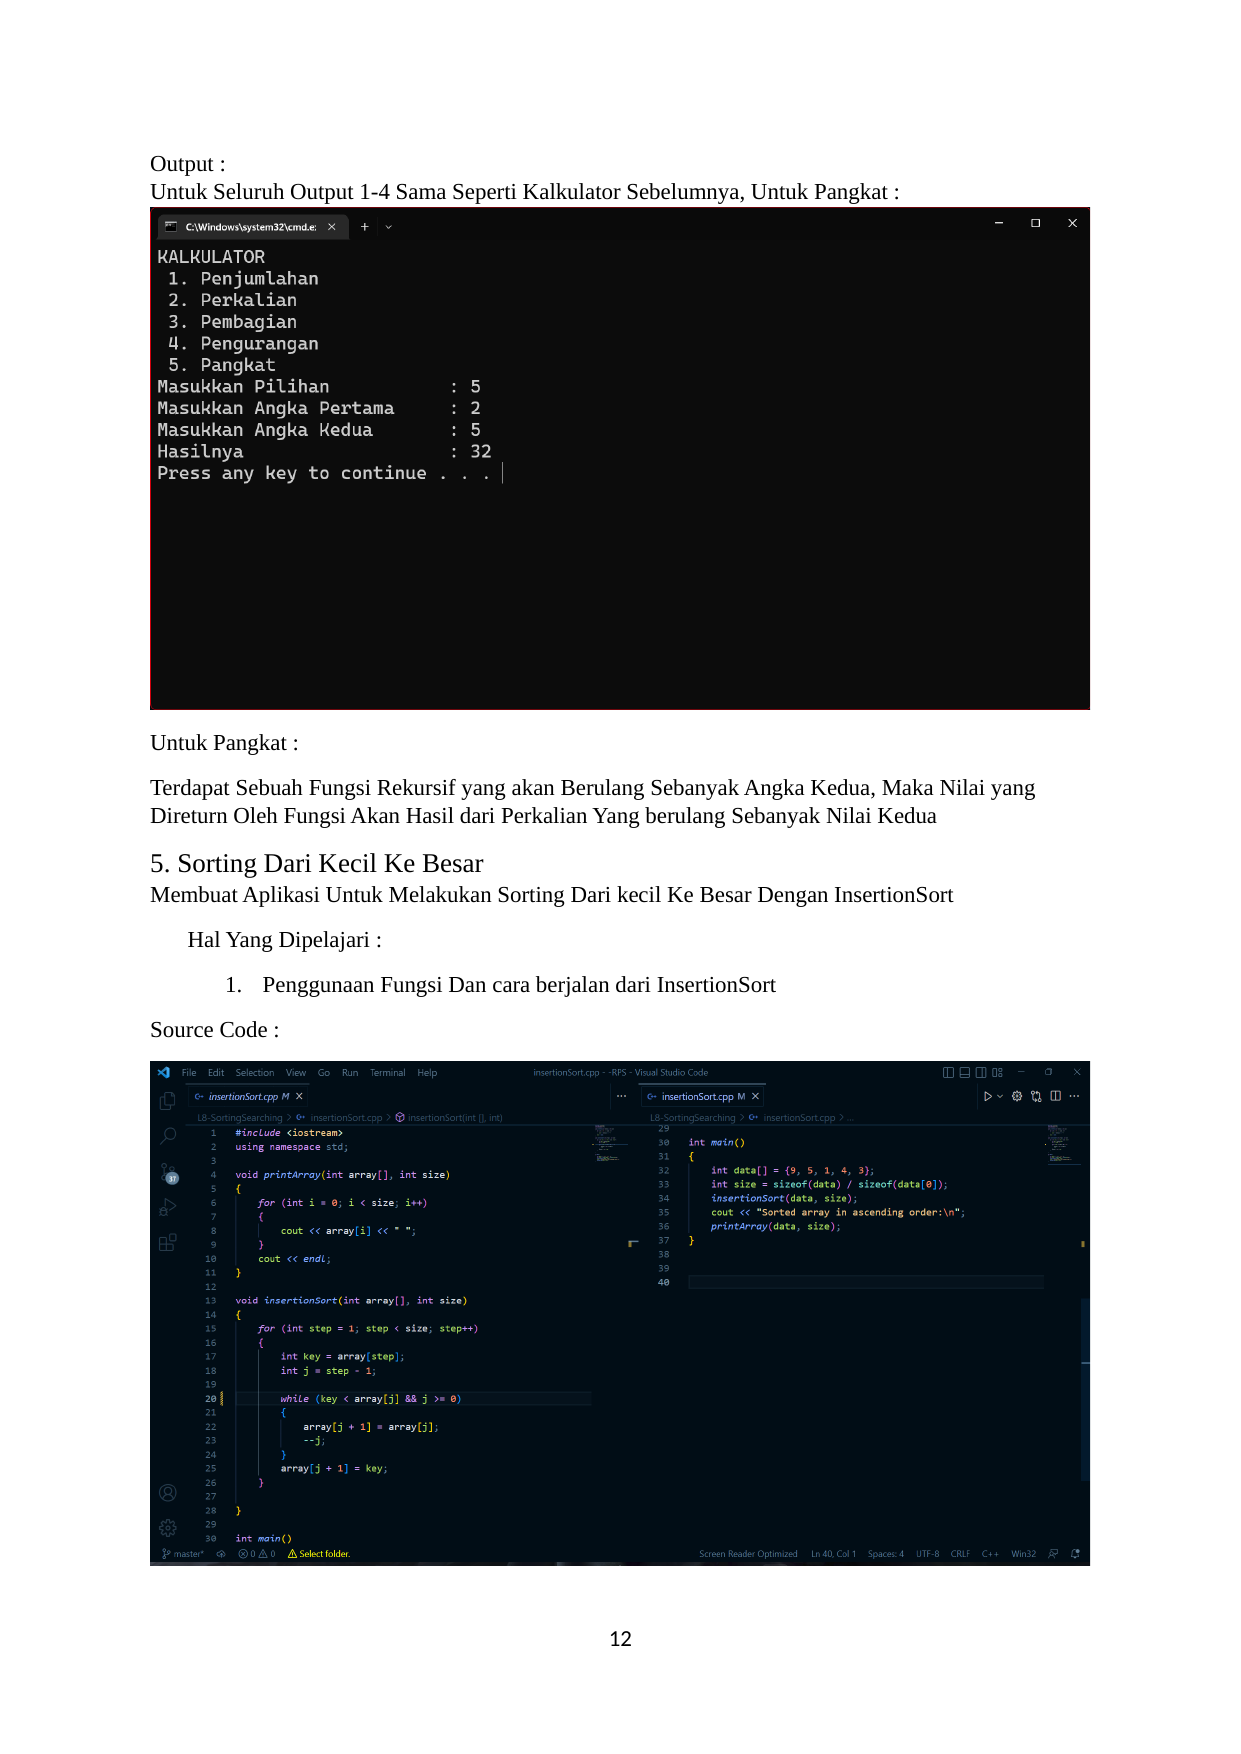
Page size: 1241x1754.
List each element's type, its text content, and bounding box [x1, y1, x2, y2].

list Penggunaan Fungsi Dan cara berjalan dari InsertionSort [225, 971, 1090, 997]
text Hal Yang Dipelajari : [150, 926, 1090, 952]
text Output : Untuk Seluruh Output 1-4 Sama Seperti Kalkulator Sebelumnya, Untuk Pangkat : [150, 150, 1090, 207]
text Untuk Pangkat : [150, 728, 1090, 755]
text Source Code : [150, 1016, 1090, 1042]
picture [150, 1061, 1091, 1566]
text Terdapat Sebuah Fungsi Rekursif yang akan Berulang Sebanyak Angka Kedua, Maka Nilai yang Direturn Oleh Fungsi Akan Hasil dari Perkalian Yang berulang Sebanyak Nilai Kedua [150, 774, 1090, 828]
picture [150, 207, 1091, 710]
subtitle 5. Sorting Dari Kecil Ke Besar [150, 847, 1090, 878]
text Membuat Aplikasi Untuk Melakukan Sorting Dari kecil Ke Besar Dengan InsertionSort [150, 881, 1090, 907]
